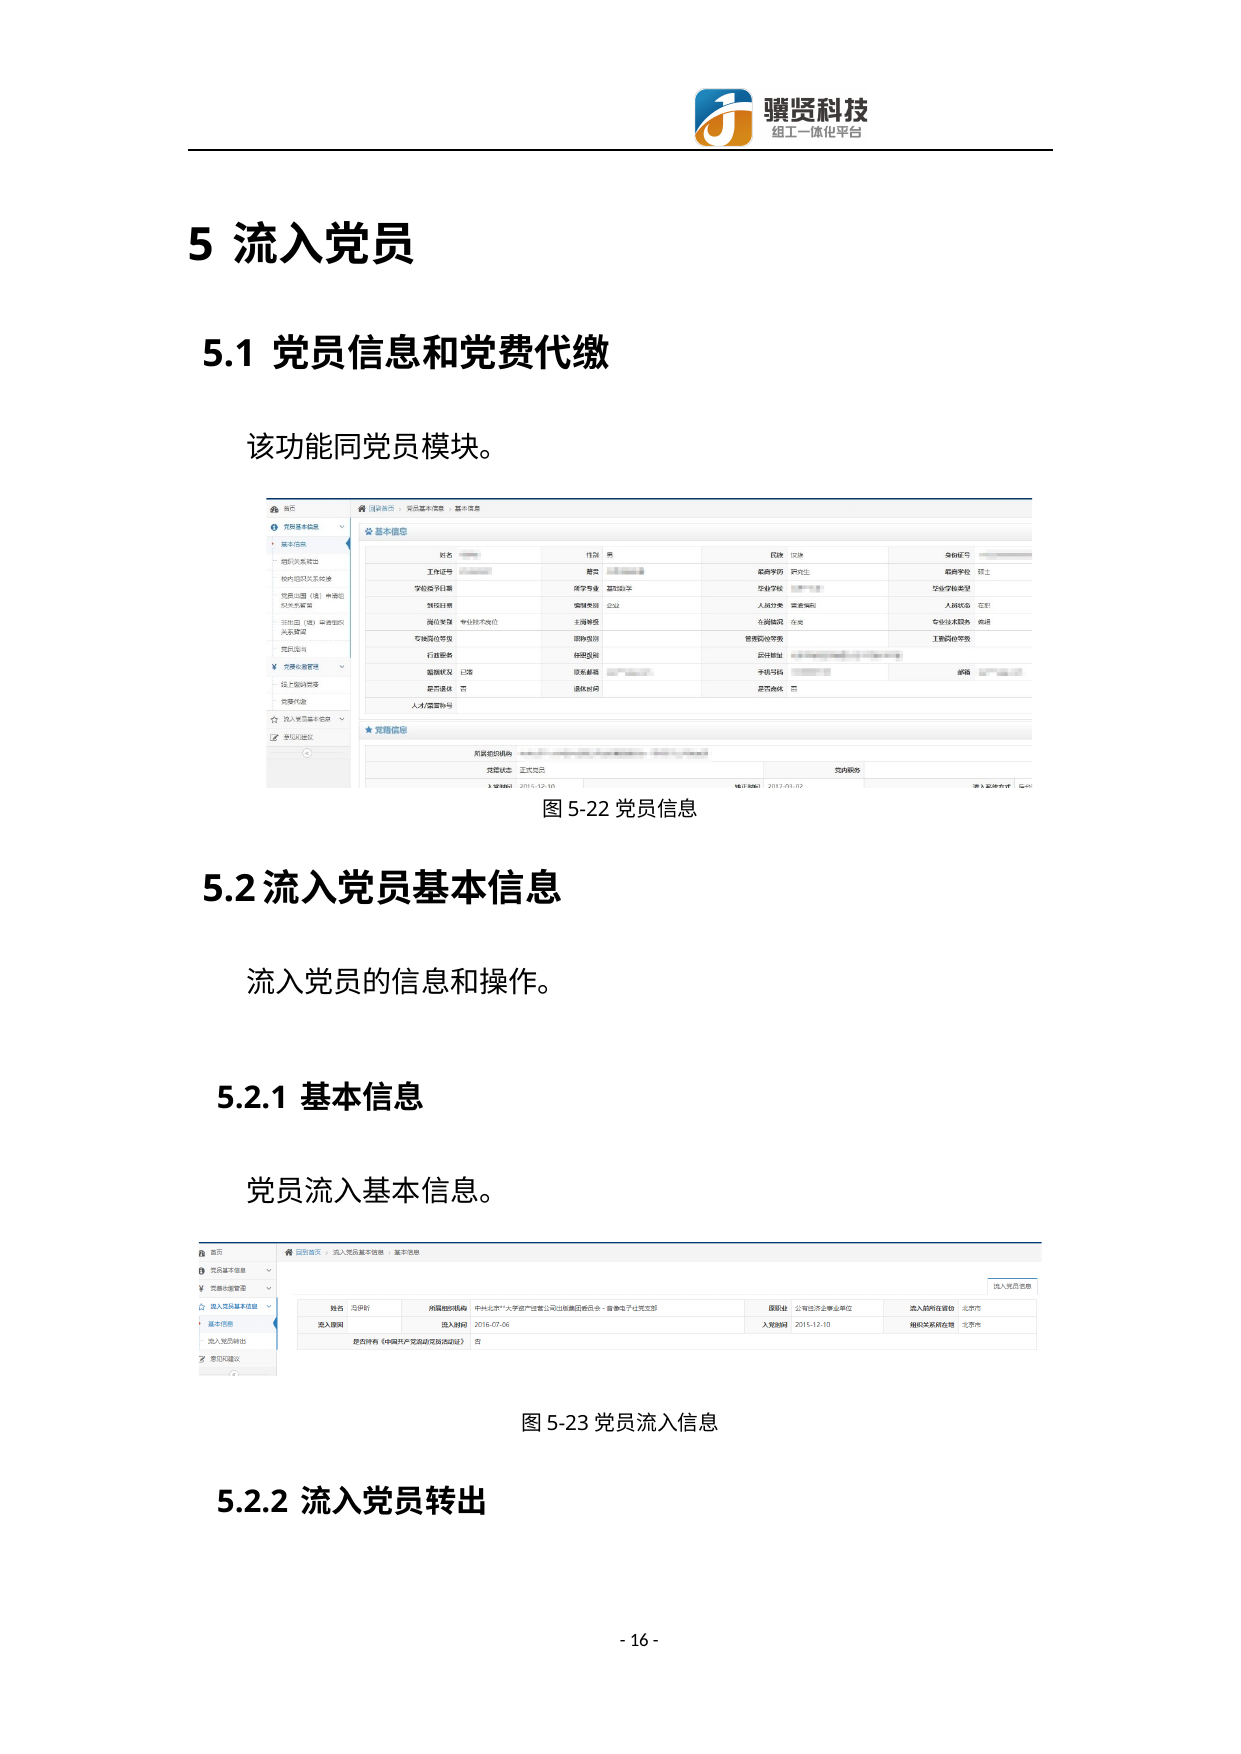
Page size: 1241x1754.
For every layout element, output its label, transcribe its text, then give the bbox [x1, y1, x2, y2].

subtitle 基本信息 [217, 1062, 1053, 1127]
text 流入党员的信息和操作。 [187, 947, 1053, 1012]
subtitle 党员信息和党费代缴 [202, 318, 1053, 383]
subtitle 流入党员转出 [217, 1467, 1053, 1532]
subtitle 流入党员 [187, 191, 1053, 289]
text 该功能同党员模块。 [187, 412, 1053, 477]
picture [694, 88, 868, 147]
picture [198, 1242, 1042, 1376]
subtitle 流入党员基本信息 [202, 853, 1053, 918]
text 党员流入基本信息。 [187, 1156, 1053, 1221]
picture [266, 498, 1033, 788]
